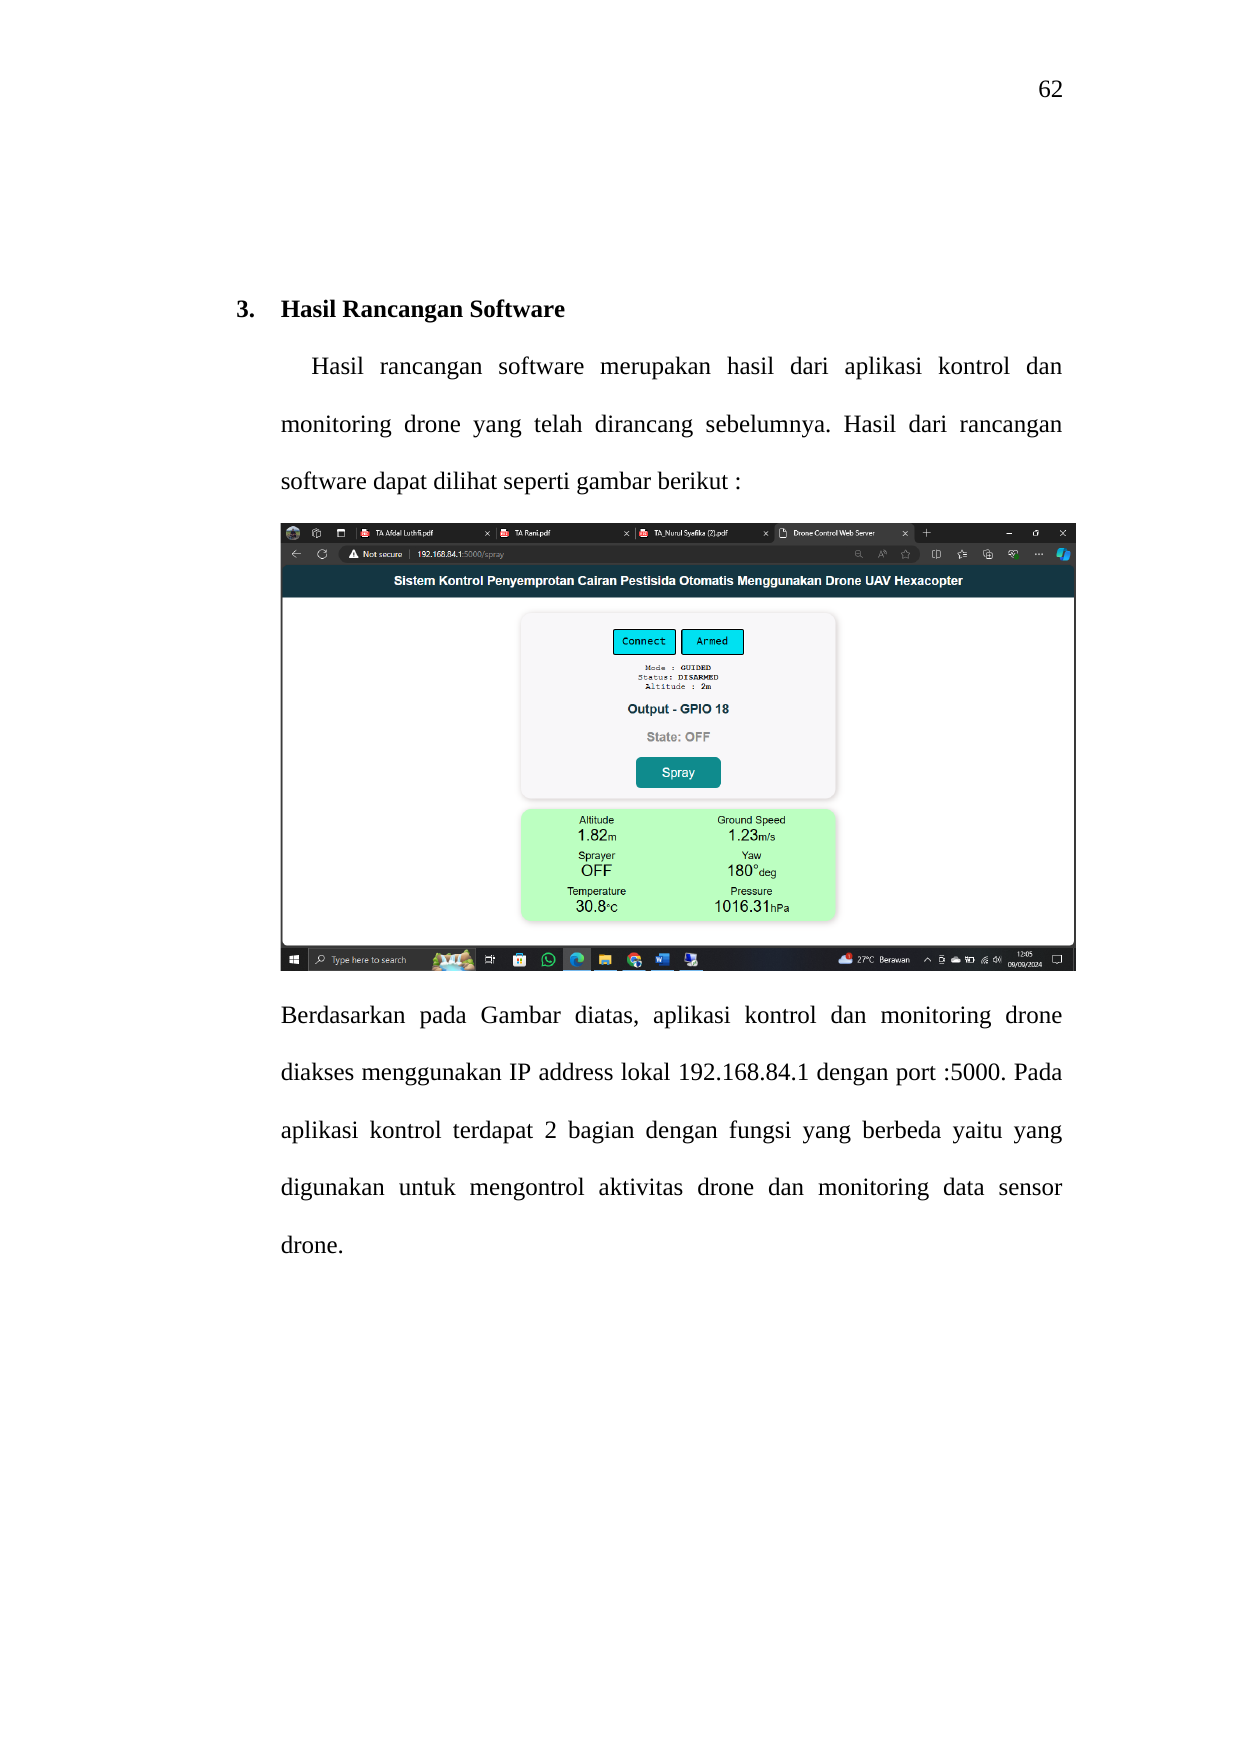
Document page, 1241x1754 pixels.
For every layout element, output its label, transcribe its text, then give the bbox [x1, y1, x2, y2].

list Berdasarkan pada Gambar diatas, aplikasi kontrol dan monitoring drone diakses menggunakan IP address lokal 192.168.84.1 dengan port :5000. Pada aplikasi kontrol terdapat 2 bagian dengan fungsi yang berbeda yaitu yang digunakan untuk mengontrol aktivitas drone dan monitoring data sensor drone. [281, 1000, 1063, 1258]
picture [280, 523, 1076, 971]
list Hasil Rancangan Software [236, 294, 1063, 322]
list Hasil rancangan software merupakan hasil dari aplikasi kontrol dan monitoring drone yang telah dirancang sebelumnya. Hasil dari rancangan software dapat dilihat seperti gambar berikut : [281, 351, 1063, 495]
